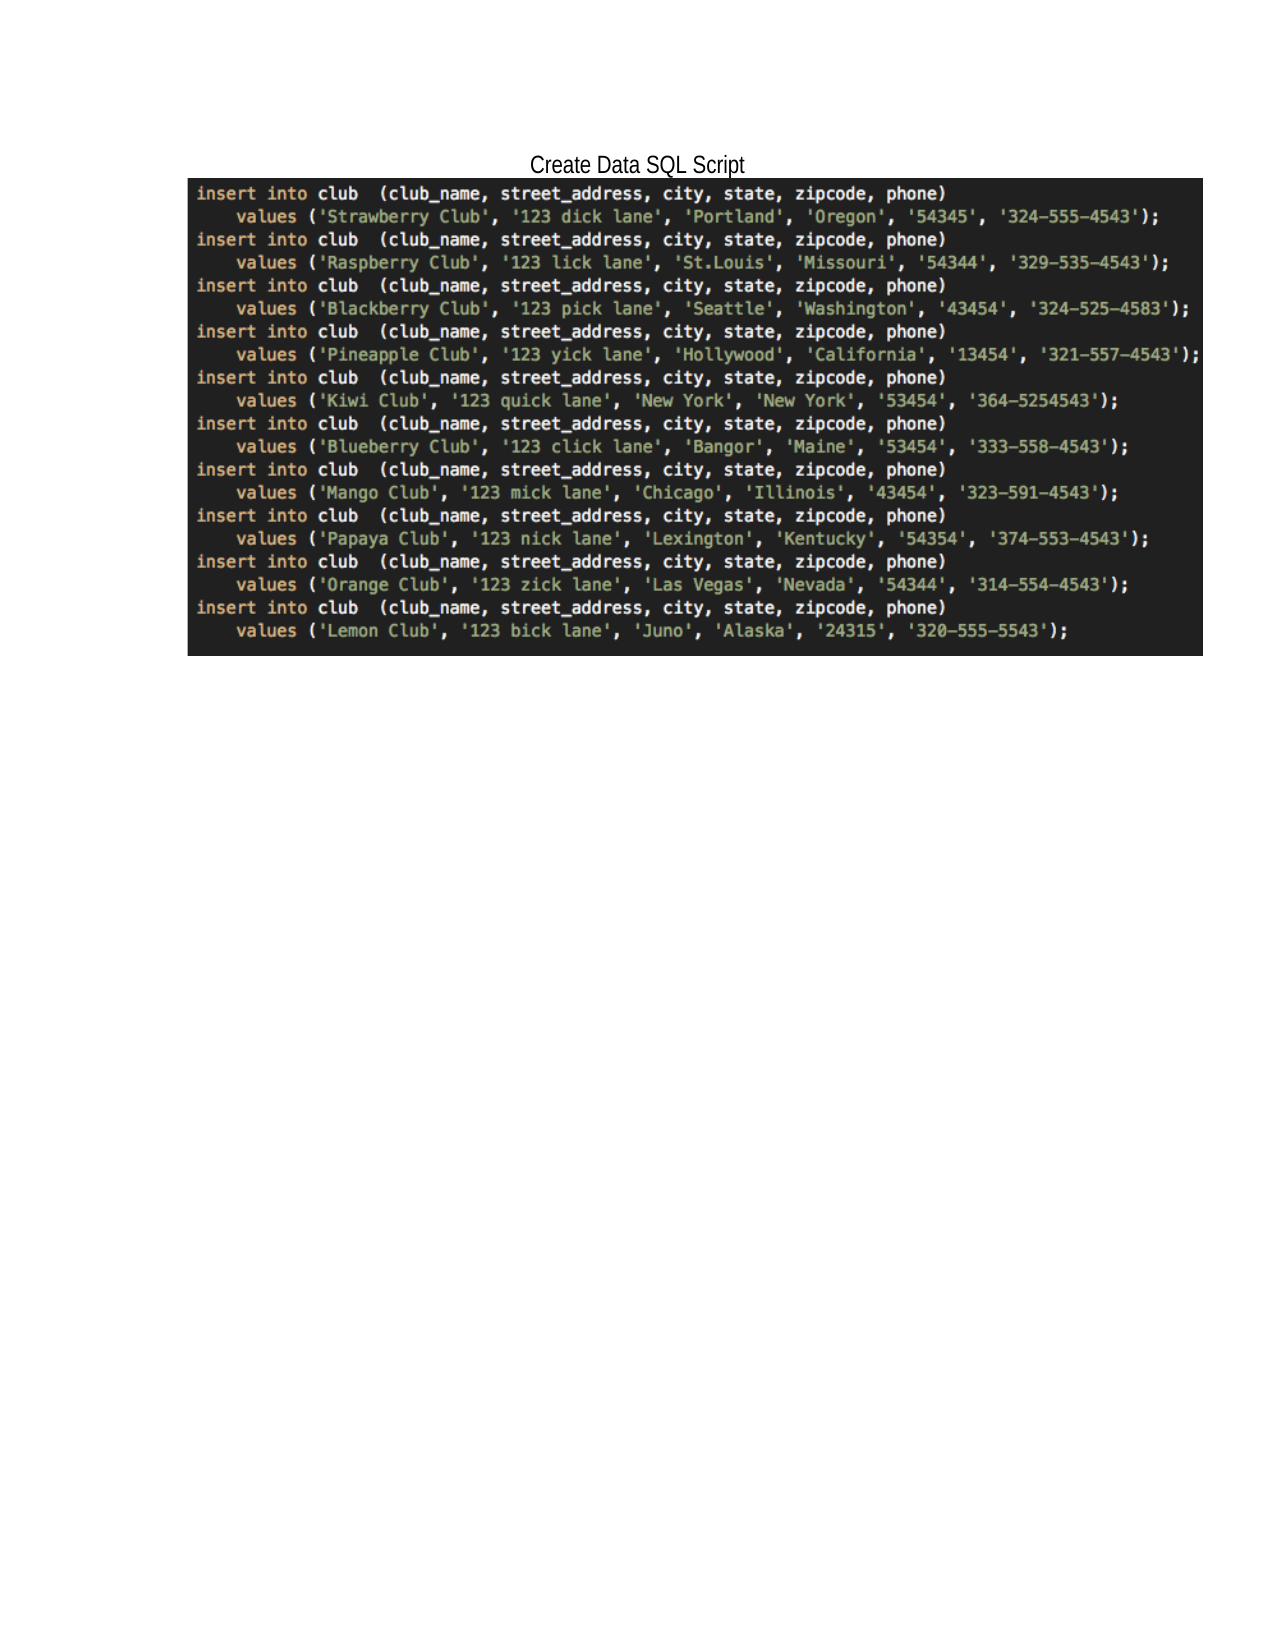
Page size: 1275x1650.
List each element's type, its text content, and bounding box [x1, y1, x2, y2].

picture [187, 178, 1203, 656]
text Create Data SQL Script [187, 150, 1087, 178]
